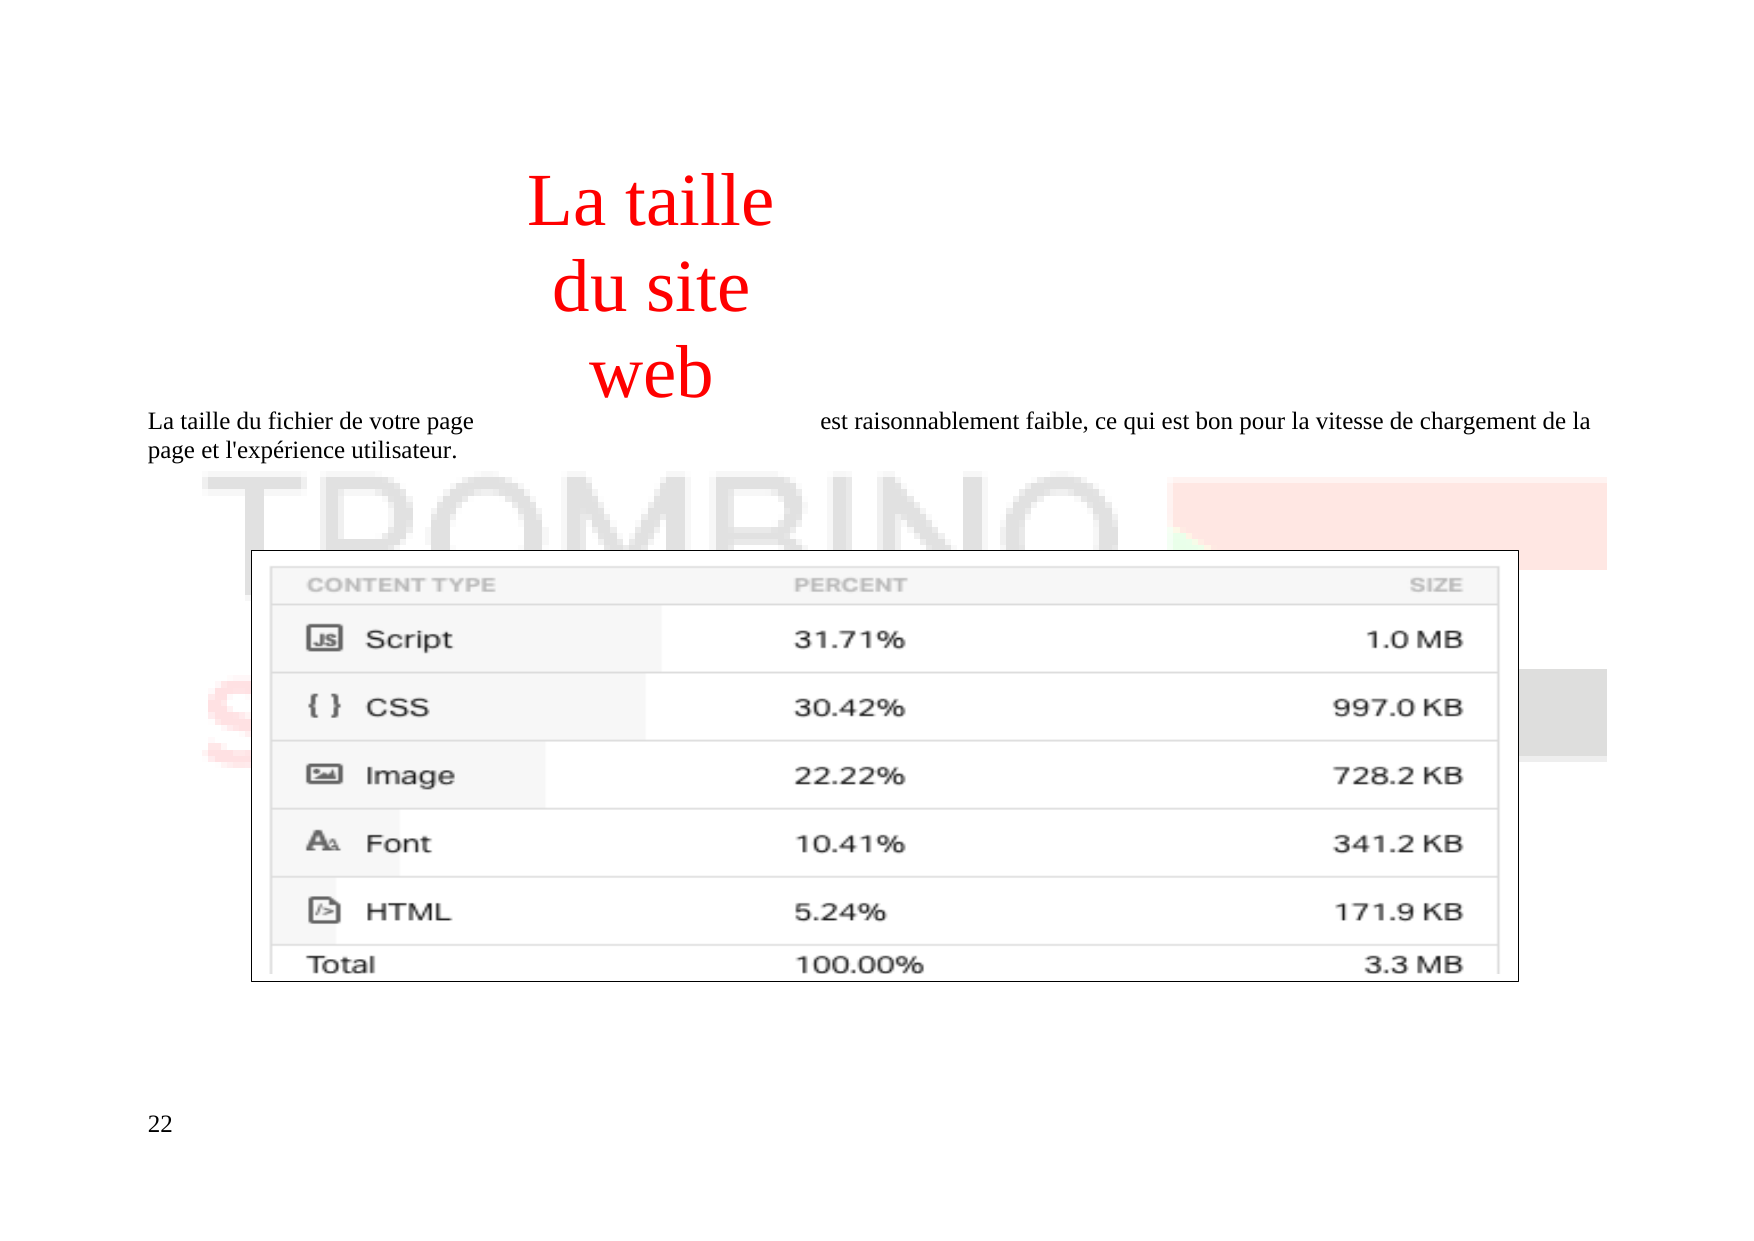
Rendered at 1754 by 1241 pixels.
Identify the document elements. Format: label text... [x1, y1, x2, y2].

picture [266, 558, 1507, 974]
text La taille du fichier de votre page est raisonnablement faible, ce qui est bon pour la vitesse de chargement de la page et l'expérience utilisateur. [148, 406, 1606, 464]
